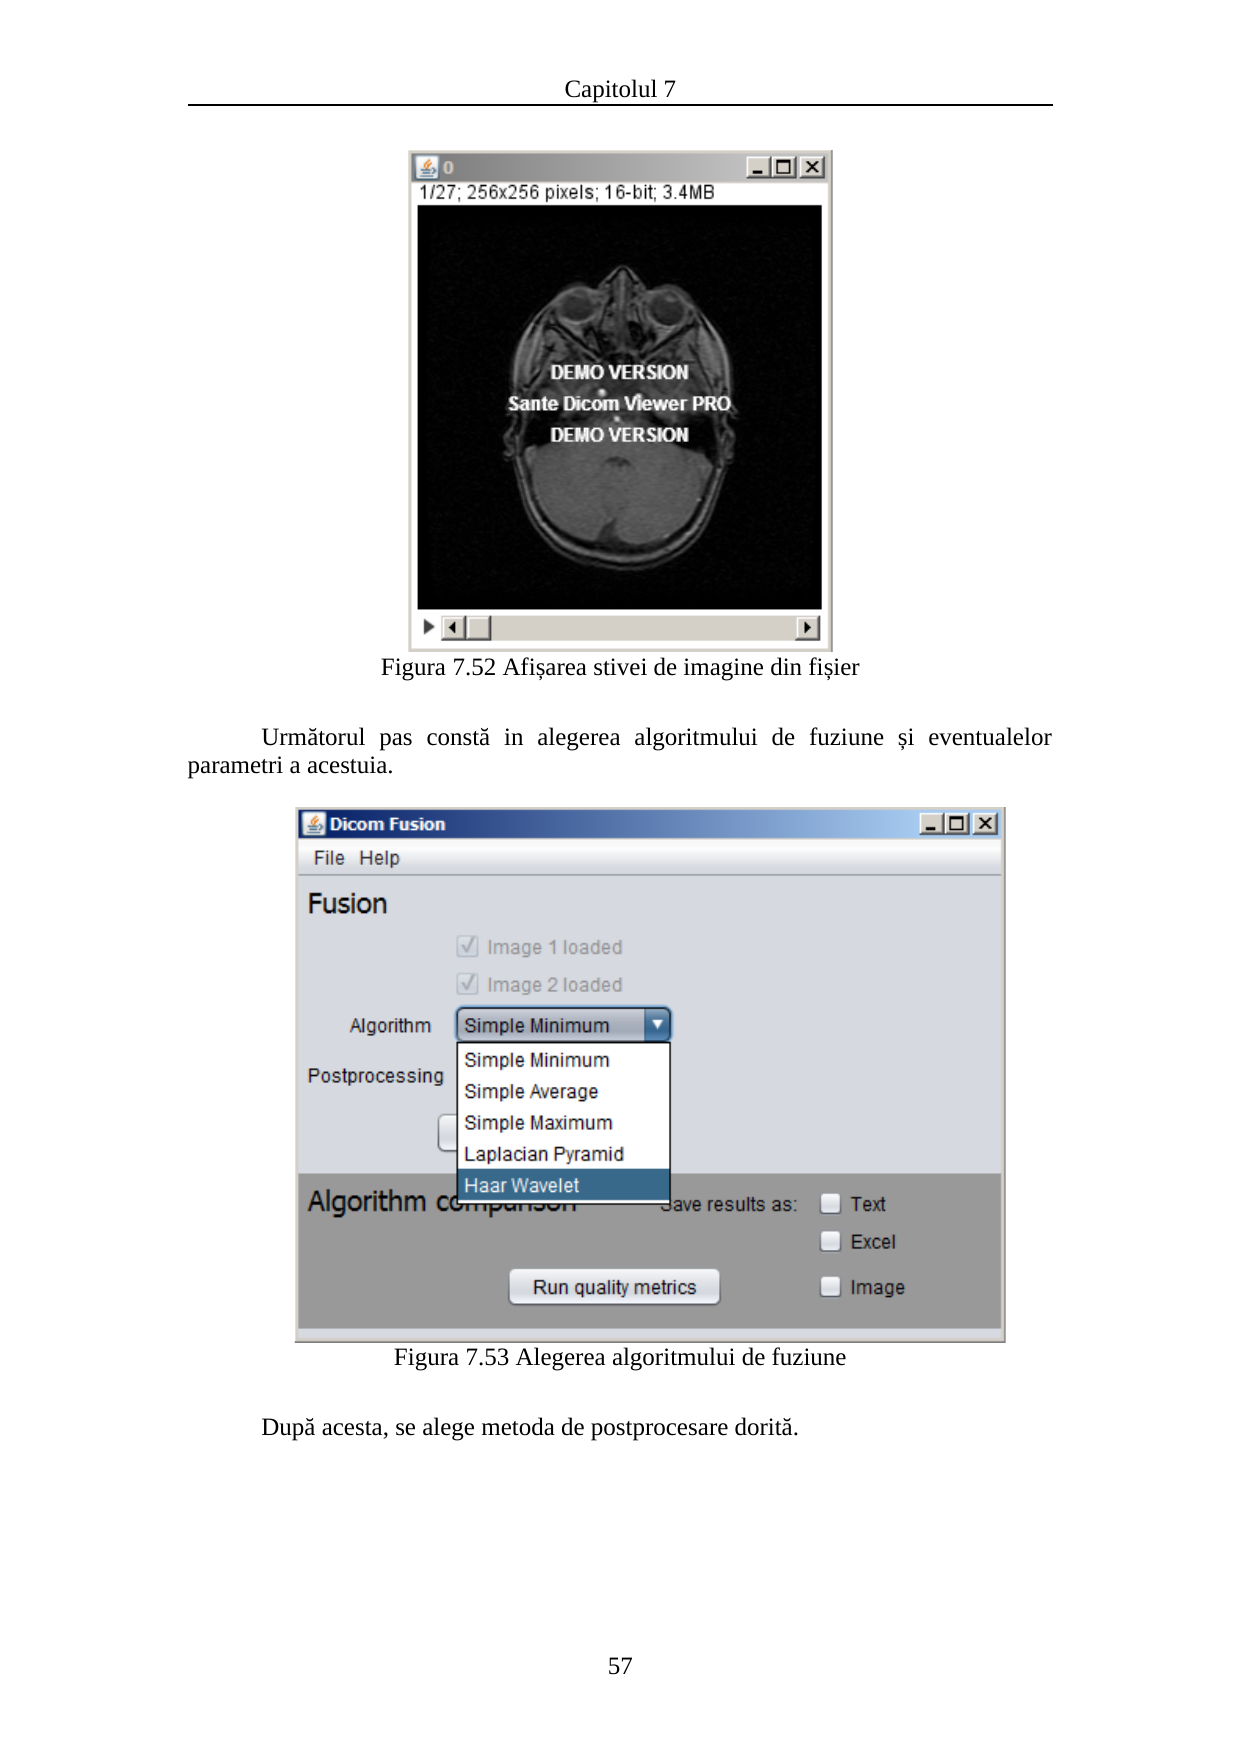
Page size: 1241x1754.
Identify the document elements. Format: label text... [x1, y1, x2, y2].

text După acesta, se alege metoda de postprocesare dorită. [187, 1412, 1053, 1441]
picture [407, 150, 833, 652]
picture [294, 807, 1006, 1343]
text Următorul pas constă in alegerea algoritmului de fuziune și eventualelor parametri a acestuia. [187, 722, 1053, 779]
